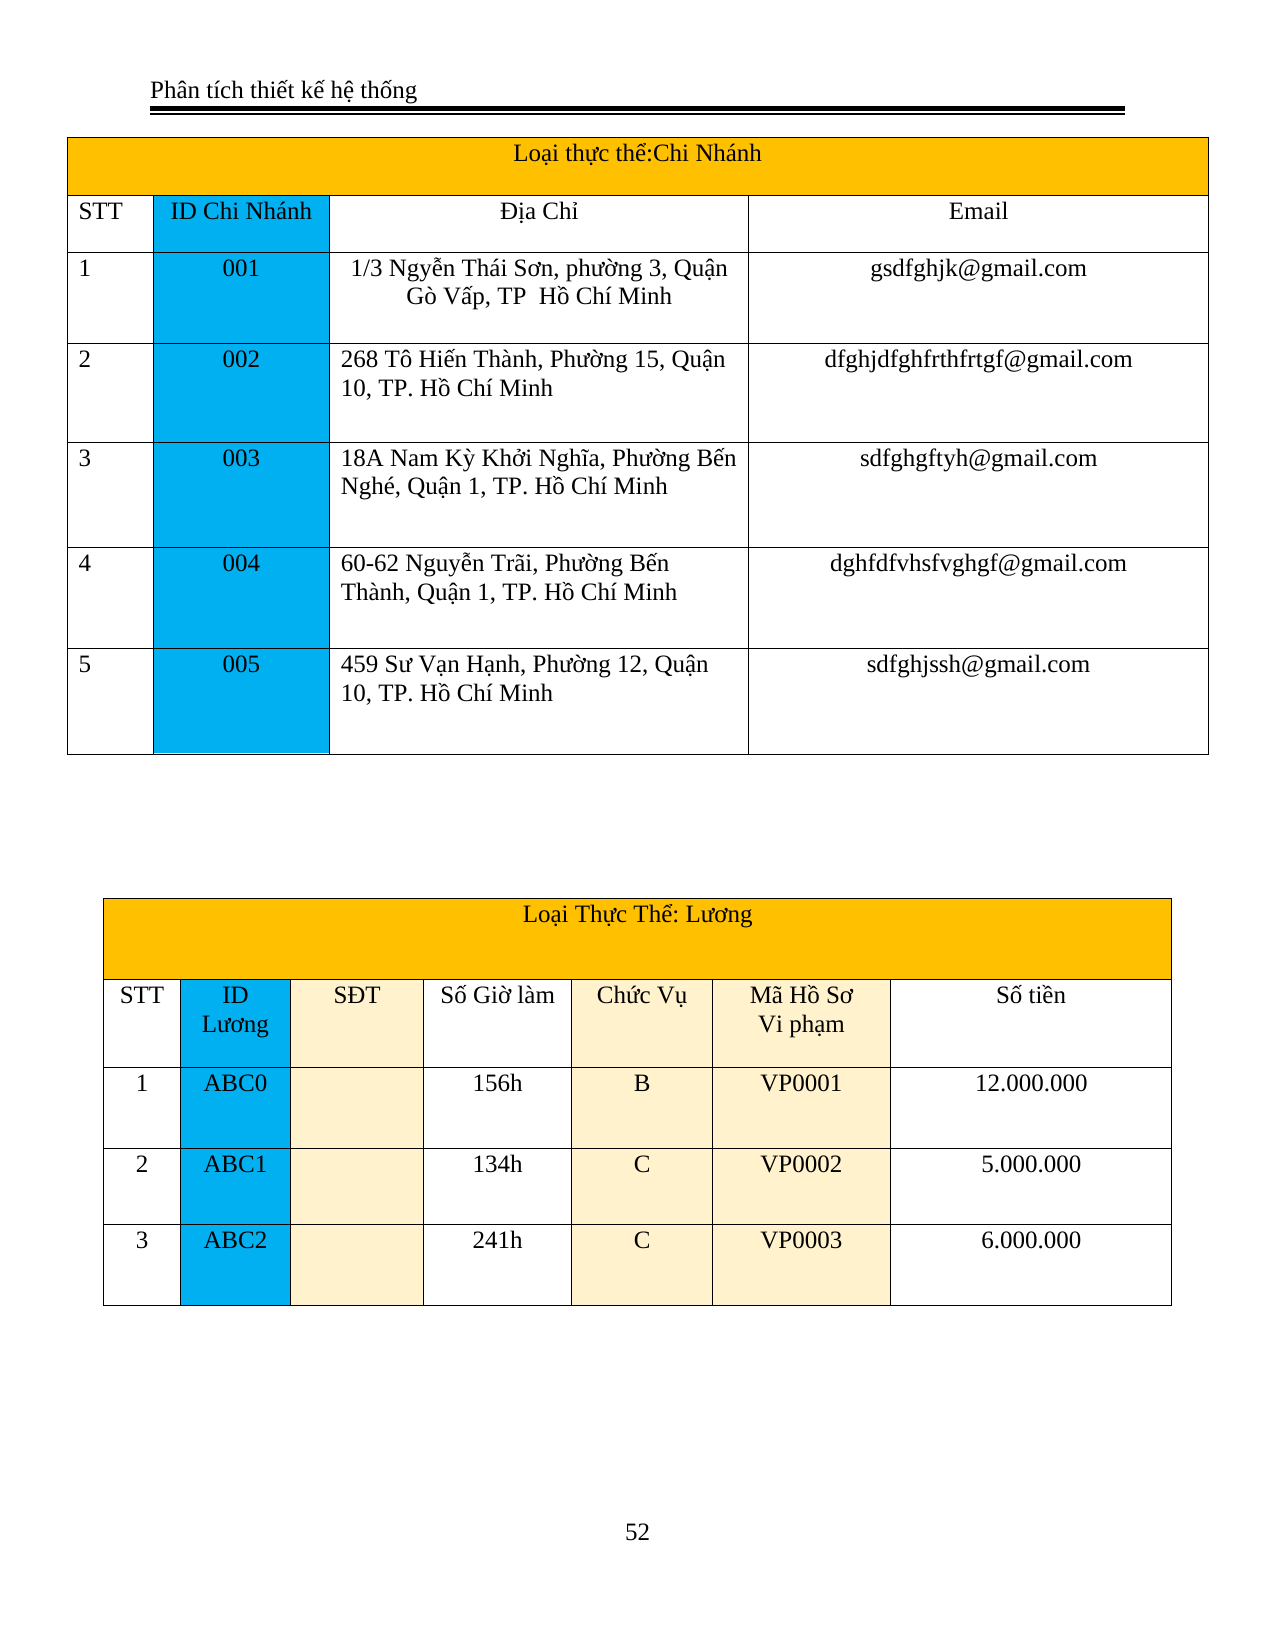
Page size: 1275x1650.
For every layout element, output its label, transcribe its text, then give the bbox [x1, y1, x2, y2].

table_cell ABC2 [181, 1225, 290, 1305]
table_cell 3 [68, 443, 153, 547]
table_cell ID Lương [181, 980, 290, 1067]
table_cell 2 [104, 1149, 180, 1224]
table_cell 5.000.000 [891, 1149, 1171, 1224]
table_cell 005 [154, 649, 329, 753]
table_cell Số tiền [891, 980, 1171, 1067]
table_cell Địa Chỉ [330, 196, 748, 252]
table_cell 4 [68, 548, 153, 648]
table_cell 18A Nam Kỳ Khởi Nghĩa, Phường Bến Nghé, Quận 1, TP. Hồ Chí Minh [330, 443, 748, 547]
table_cell 1 [104, 1068, 180, 1148]
table_cell Mã Hồ Sơ Vi phạm [713, 980, 890, 1067]
table_cell [291, 1225, 423, 1305]
table_cell Số Giờ làm [424, 980, 571, 1067]
table_cell 134h [424, 1149, 571, 1224]
table_cell dfghjdfghfrthfrtgf@gmail.com [749, 344, 1208, 442]
table_cell C [572, 1225, 712, 1305]
table_cell B [572, 1068, 712, 1148]
table_cell 12.000.000 [891, 1068, 1171, 1148]
table_cell C [572, 1149, 712, 1224]
table_cell VP0003 [713, 1225, 890, 1305]
table_cell 001 [154, 253, 329, 343]
table_cell sdfghjssh@gmail.com [749, 649, 1208, 753]
table_cell 003 [154, 443, 329, 547]
table_cell 3 [104, 1225, 180, 1305]
table_header Loại thực thể:Chi Nhánh [68, 138, 1208, 195]
table_cell ABC1 [181, 1149, 290, 1224]
table_cell 156h [424, 1068, 571, 1148]
table_cell ID Chi Nhánh [154, 196, 329, 252]
table_cell dghfdfvhsfvghgf@gmail.com [749, 548, 1208, 648]
table_cell 459 Sư Vạn Hạnh, Phường 12, Quận 10, TP. Hồ Chí Minh [330, 649, 748, 753]
table_header Loại Thực Thể: Lương [104, 899, 1171, 979]
table_cell sdfghgftyh@gmail.com [749, 443, 1208, 547]
table_cell Chức Vụ [572, 980, 712, 1067]
table_cell gsdfghjk@gmail.com [749, 253, 1208, 343]
table_cell 60-62 Nguyễn Trãi, Phường Bến Thành, Quận 1, TP. Hồ Chí Minh [330, 548, 748, 648]
table_cell 1 [68, 253, 153, 343]
table_cell [291, 1068, 423, 1148]
table_cell 5 [68, 649, 153, 753]
table_cell 1/3 Ngyễn Thái Sơn, phường 3, Quận Gò Vấp, TP Hồ Chí Minh [330, 253, 748, 343]
table_cell 2 [68, 344, 153, 442]
table_cell SĐT [291, 980, 423, 1067]
table_cell [291, 1149, 423, 1224]
table_cell STT [68, 196, 153, 252]
table_cell ABC0 [181, 1068, 290, 1148]
table_cell 241h [424, 1225, 571, 1305]
table_cell 004 [154, 548, 329, 648]
table_cell VP0001 [713, 1068, 890, 1148]
table_cell STT [104, 980, 180, 1067]
table_cell 002 [154, 344, 329, 442]
table_cell 268 Tô Hiến Thành, Phường 15, Quận 10, TP. Hồ Chí Minh [330, 344, 748, 442]
table_cell VP0002 [713, 1149, 890, 1224]
table_cell Email [749, 196, 1208, 252]
table_cell 6.000.000 [891, 1225, 1171, 1305]
